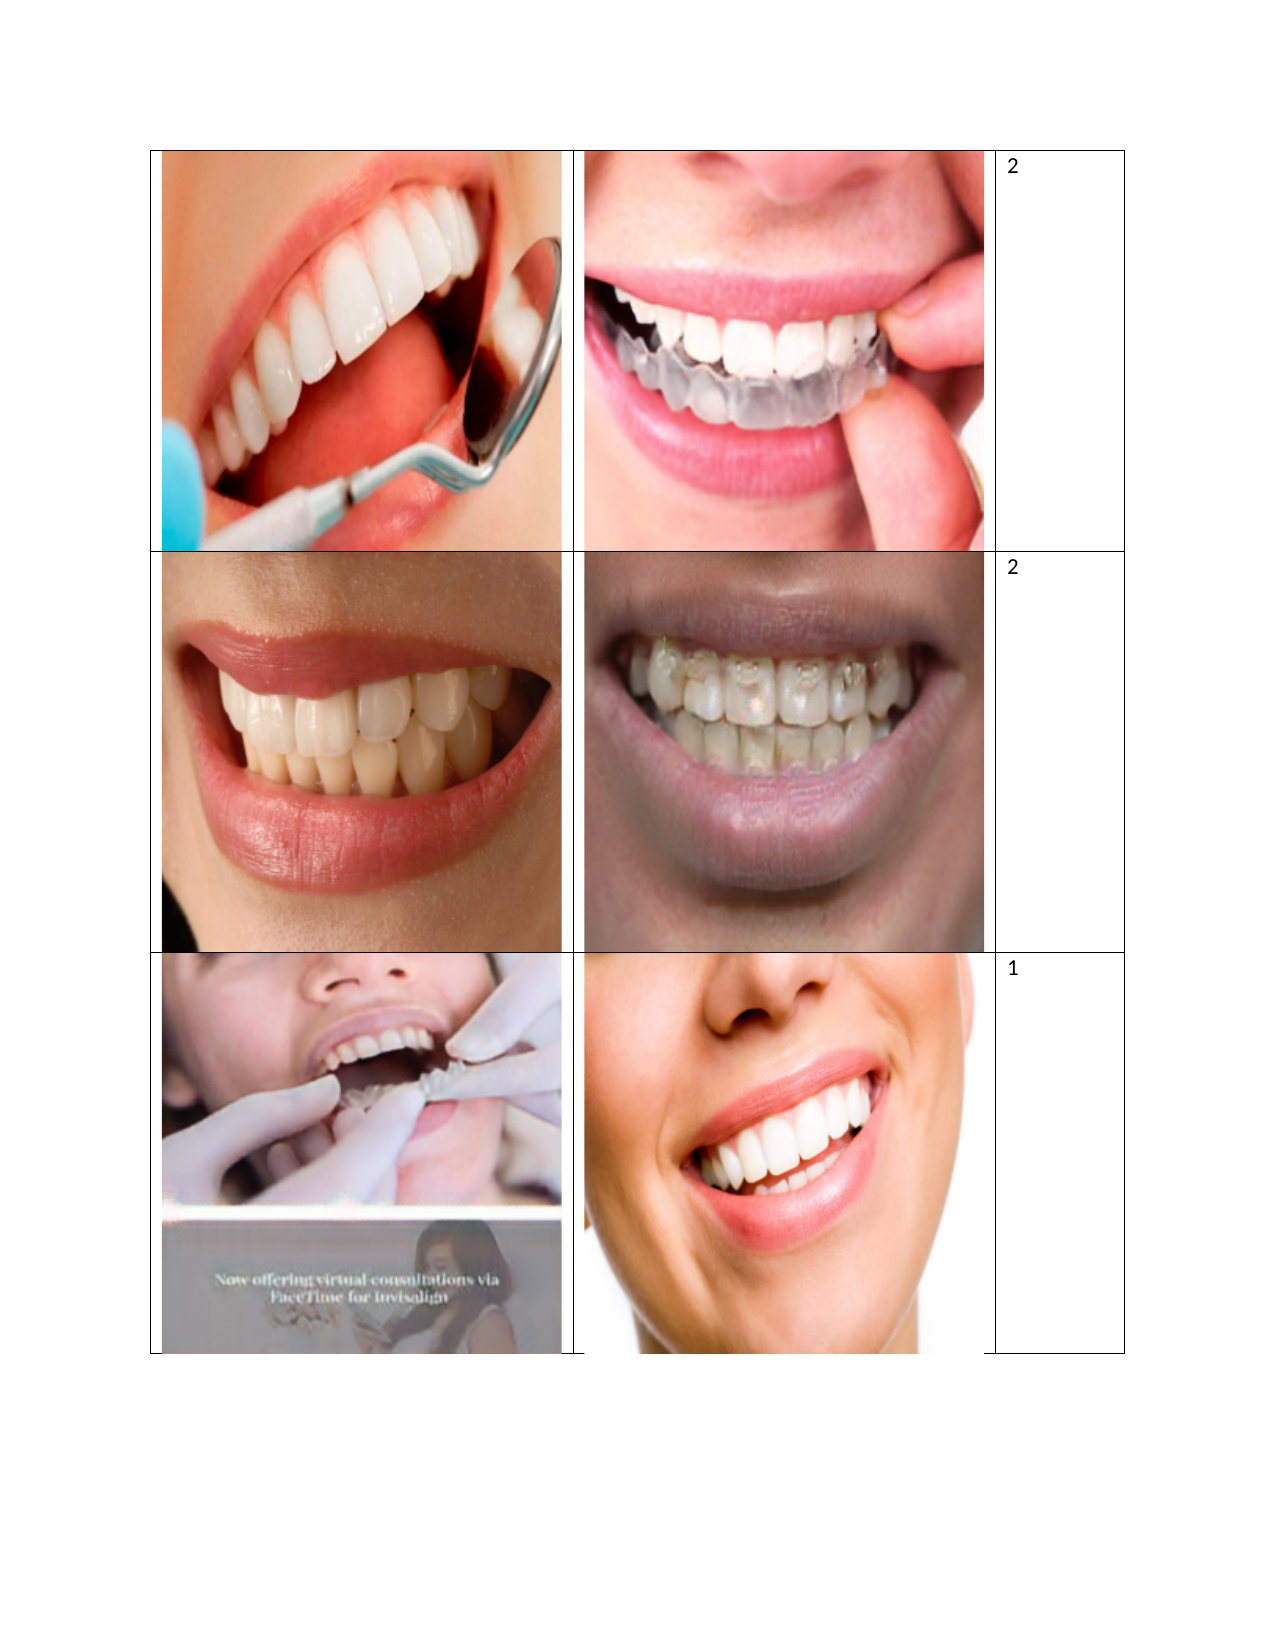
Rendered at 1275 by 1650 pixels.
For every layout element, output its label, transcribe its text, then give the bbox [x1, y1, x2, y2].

table_cell [574, 552, 584, 952]
table_cell [985, 151, 995, 551]
picture [584, 552, 985, 952]
table_cell [151, 552, 161, 952]
table_cell [574, 151, 584, 551]
table_cell 2 [996, 552, 1124, 952]
picture [584, 953, 985, 1354]
picture [584, 151, 985, 551]
table_cell 2 [996, 151, 1124, 551]
table_cell [151, 151, 161, 551]
table_cell [562, 151, 573, 551]
table_cell [562, 953, 573, 1353]
table_cell [562, 552, 573, 952]
table_cell [151, 953, 161, 1353]
table_cell [985, 953, 995, 1353]
table_cell 1 [996, 953, 1124, 1353]
picture [161, 953, 562, 1354]
table_cell [574, 953, 584, 1353]
table_cell [985, 552, 995, 952]
picture [161, 552, 562, 952]
picture [161, 151, 562, 551]
